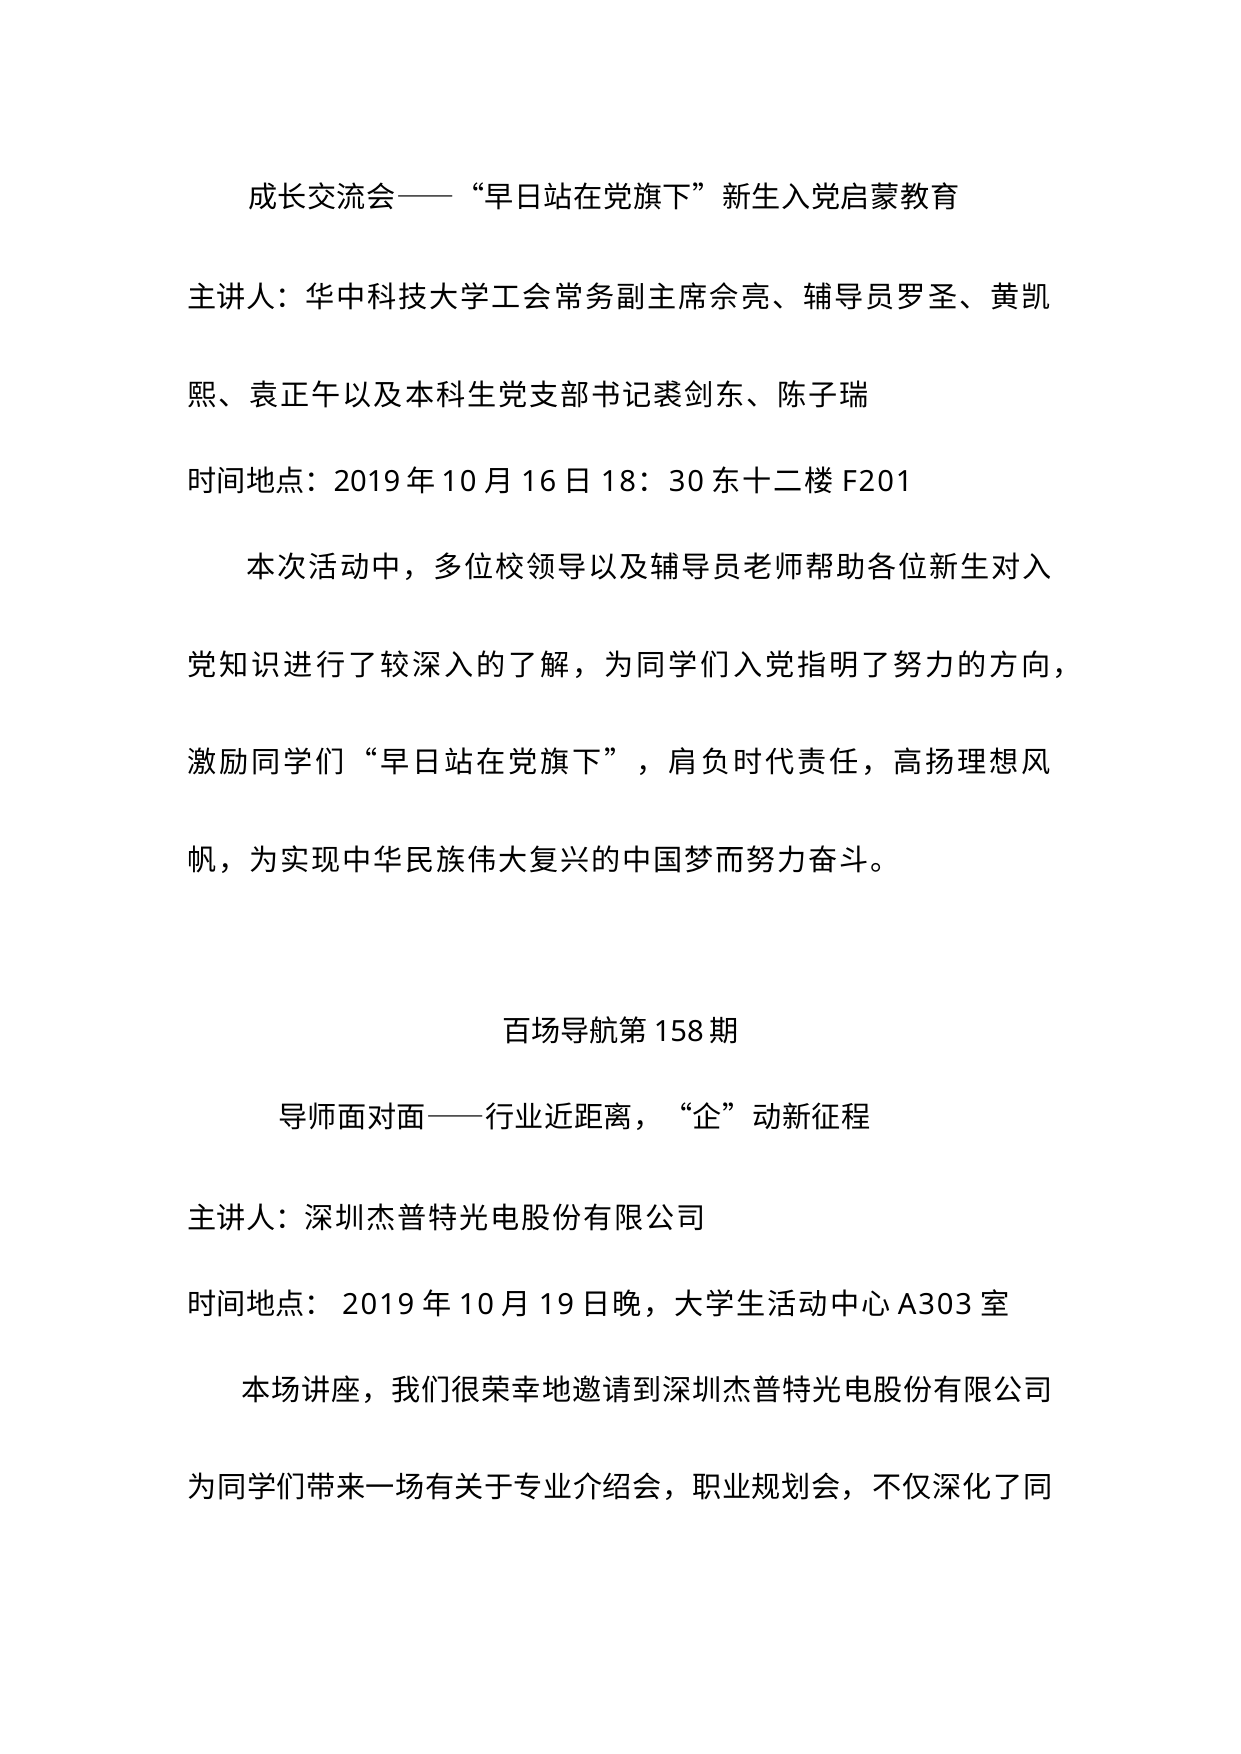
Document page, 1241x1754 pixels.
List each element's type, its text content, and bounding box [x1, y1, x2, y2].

text 本次活动中，多位校领导以及辅导员老师帮助各位新生对入党知识进行了较深入的了解，为同学们入党指明了努力的方向，激励同学们“早日站在党旗下”，肩负时代责任，高扬理想风帆，为实现中华民族伟大复兴的中国梦而努力奋斗。 [187, 532, 1053, 890]
subtitle 成长交流会——“早日站在党旗下”新生入党启蒙教育 [187, 162, 1053, 227]
subtitle 导师面对面——行业近距离，“企”动新征程 [187, 1082, 1053, 1147]
text 主讲人：深圳杰普特光电股份有限公司 [187, 1183, 1053, 1248]
text 主讲人：华中科技大学工会常务副主席佘亮、辅导员罗圣、黄凯熙、袁正午以及本科生党支部书记裘剑东、陈子瑞 [187, 263, 1053, 425]
text 时间地点： 2019年10月19日晚，大学生活动中心A303室 [187, 1269, 1053, 1334]
text 时间地点：2019年10月16日18：30东十二楼F201 [187, 446, 1053, 511]
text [187, 1355, 1053, 1518]
text 百场导航第158期 [187, 996, 1053, 1061]
